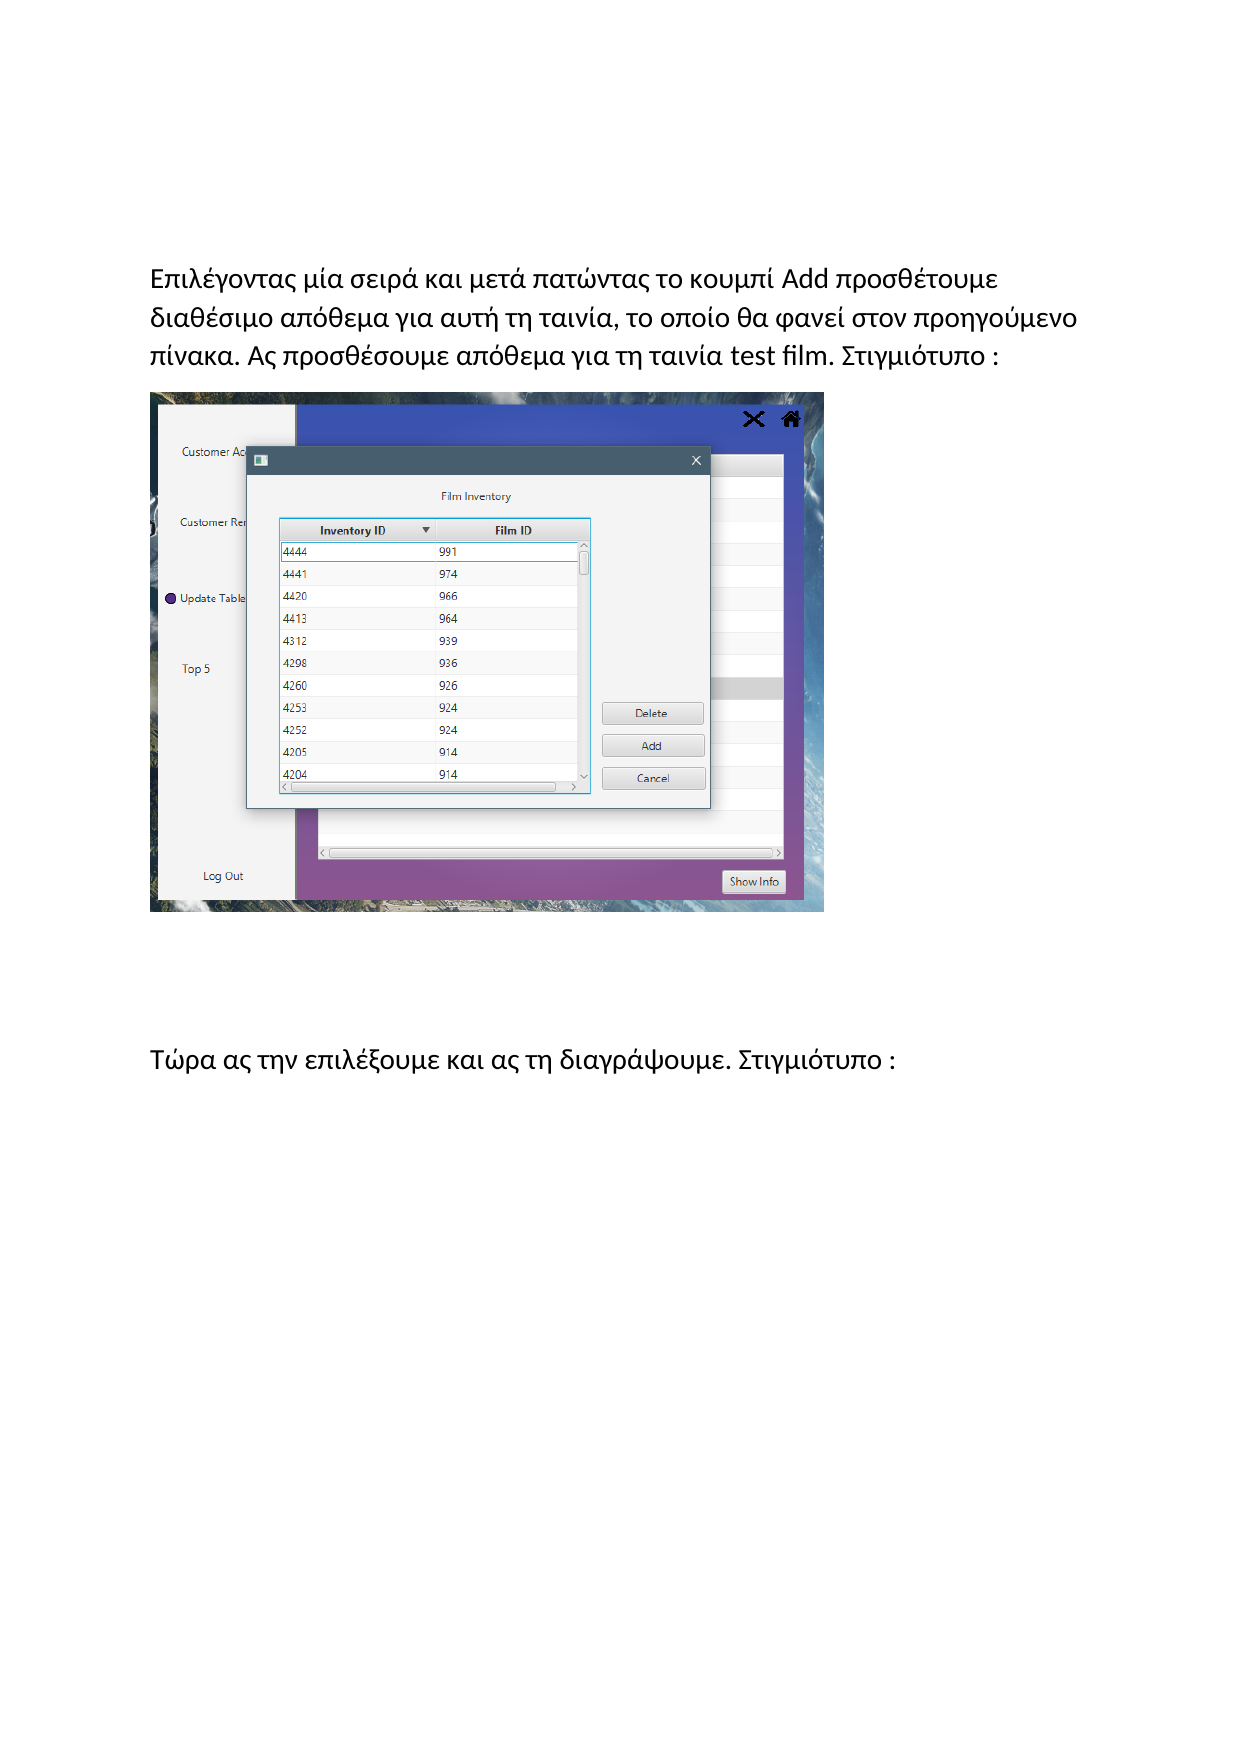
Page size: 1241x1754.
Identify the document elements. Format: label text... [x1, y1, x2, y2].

picture [150, 392, 824, 912]
text Επιλέγοντας μία σειρά και μετά πατώντας το κουμπί Add προσθέτουμε διαθέσιμο απόθεμα για αυτή τη ταινία, το οποίο θα φανεί στον προηγούμενο πίνακα. Ας προσθέσουμε απόθεμα για τη ταινία test film. Στιγμιότυπο : [150, 260, 1090, 373]
text Tώρα ας την επιλέξουμε και ας τη διαγράψουμε. Στιγμιότυπο : [150, 1041, 1090, 1077]
